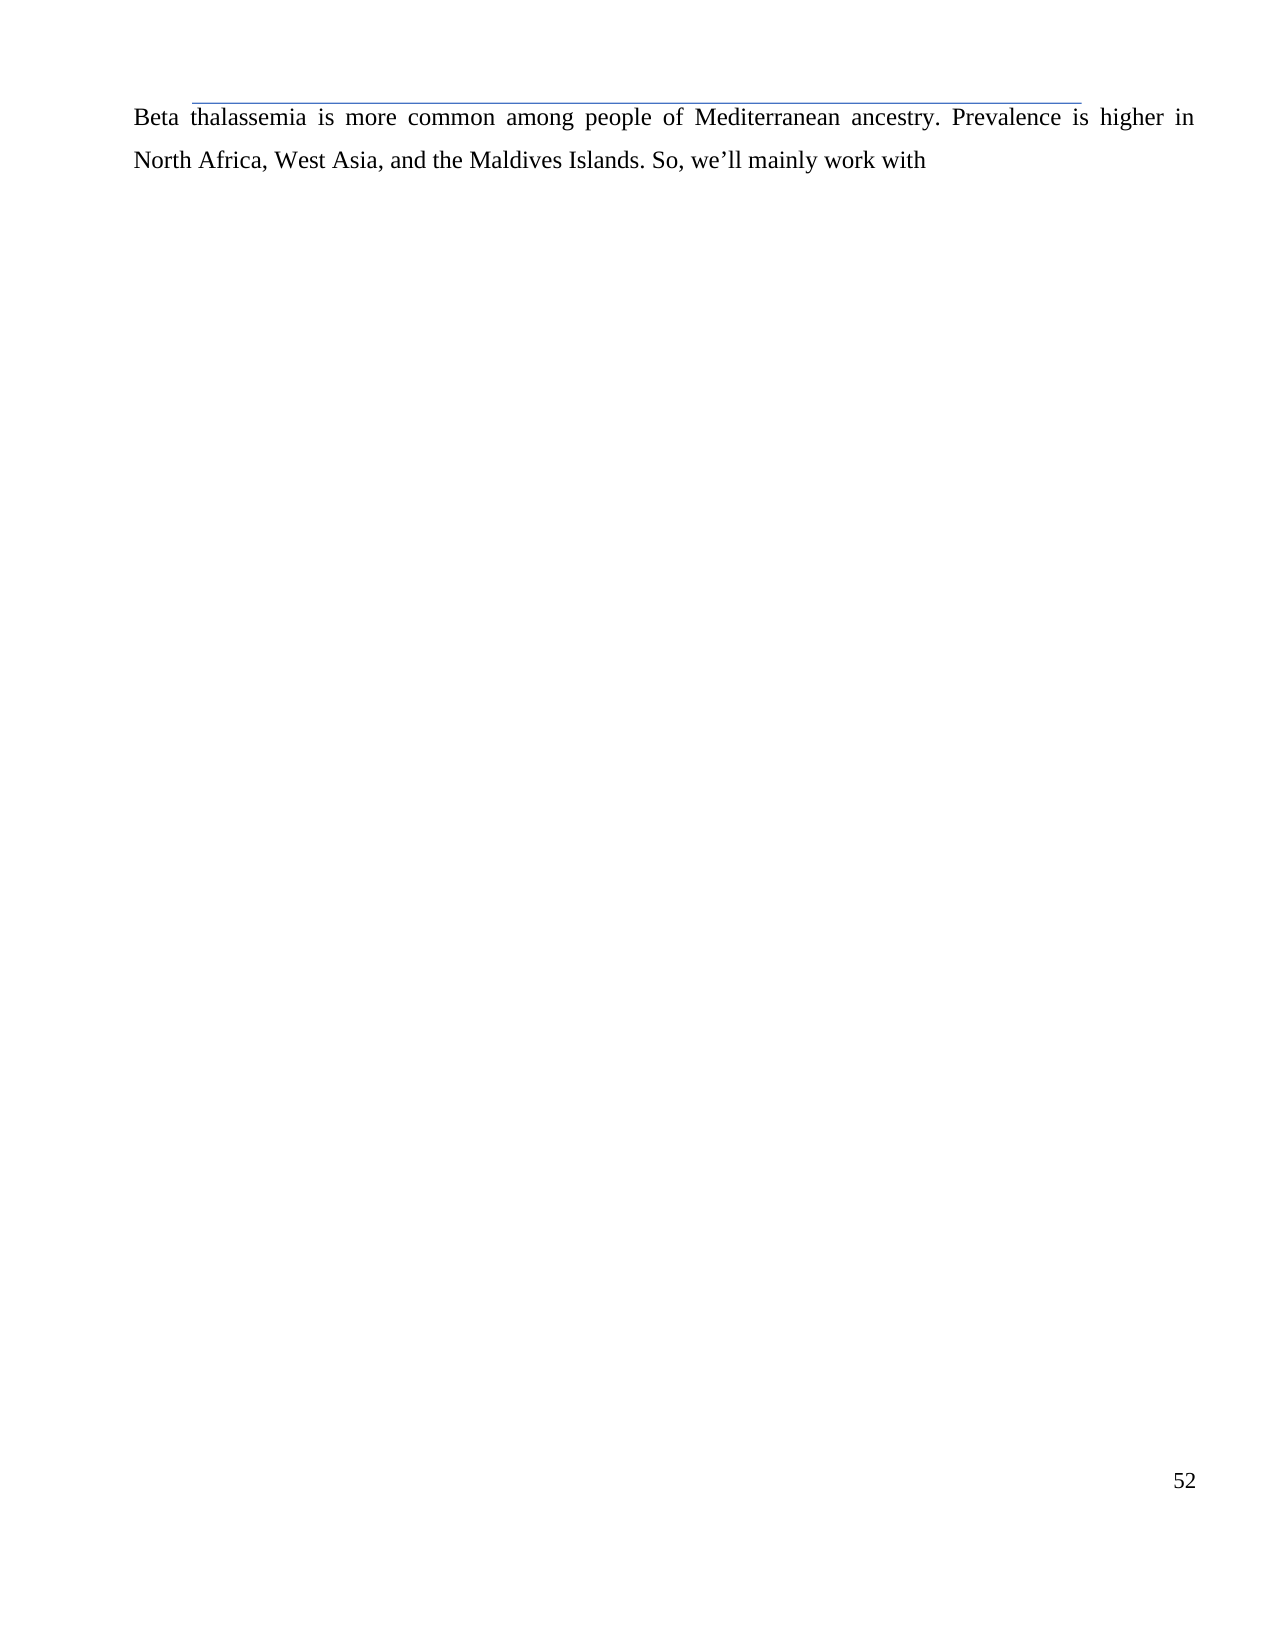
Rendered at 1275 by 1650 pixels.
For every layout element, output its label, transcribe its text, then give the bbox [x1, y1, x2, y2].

text Beta thalassemia is more common among people of Mediterranean ancestry. Prevalence is higher in North Africa, West Asia, and the Maldives Islands. So, we’ll mainly work with [133, 102, 1196, 174]
